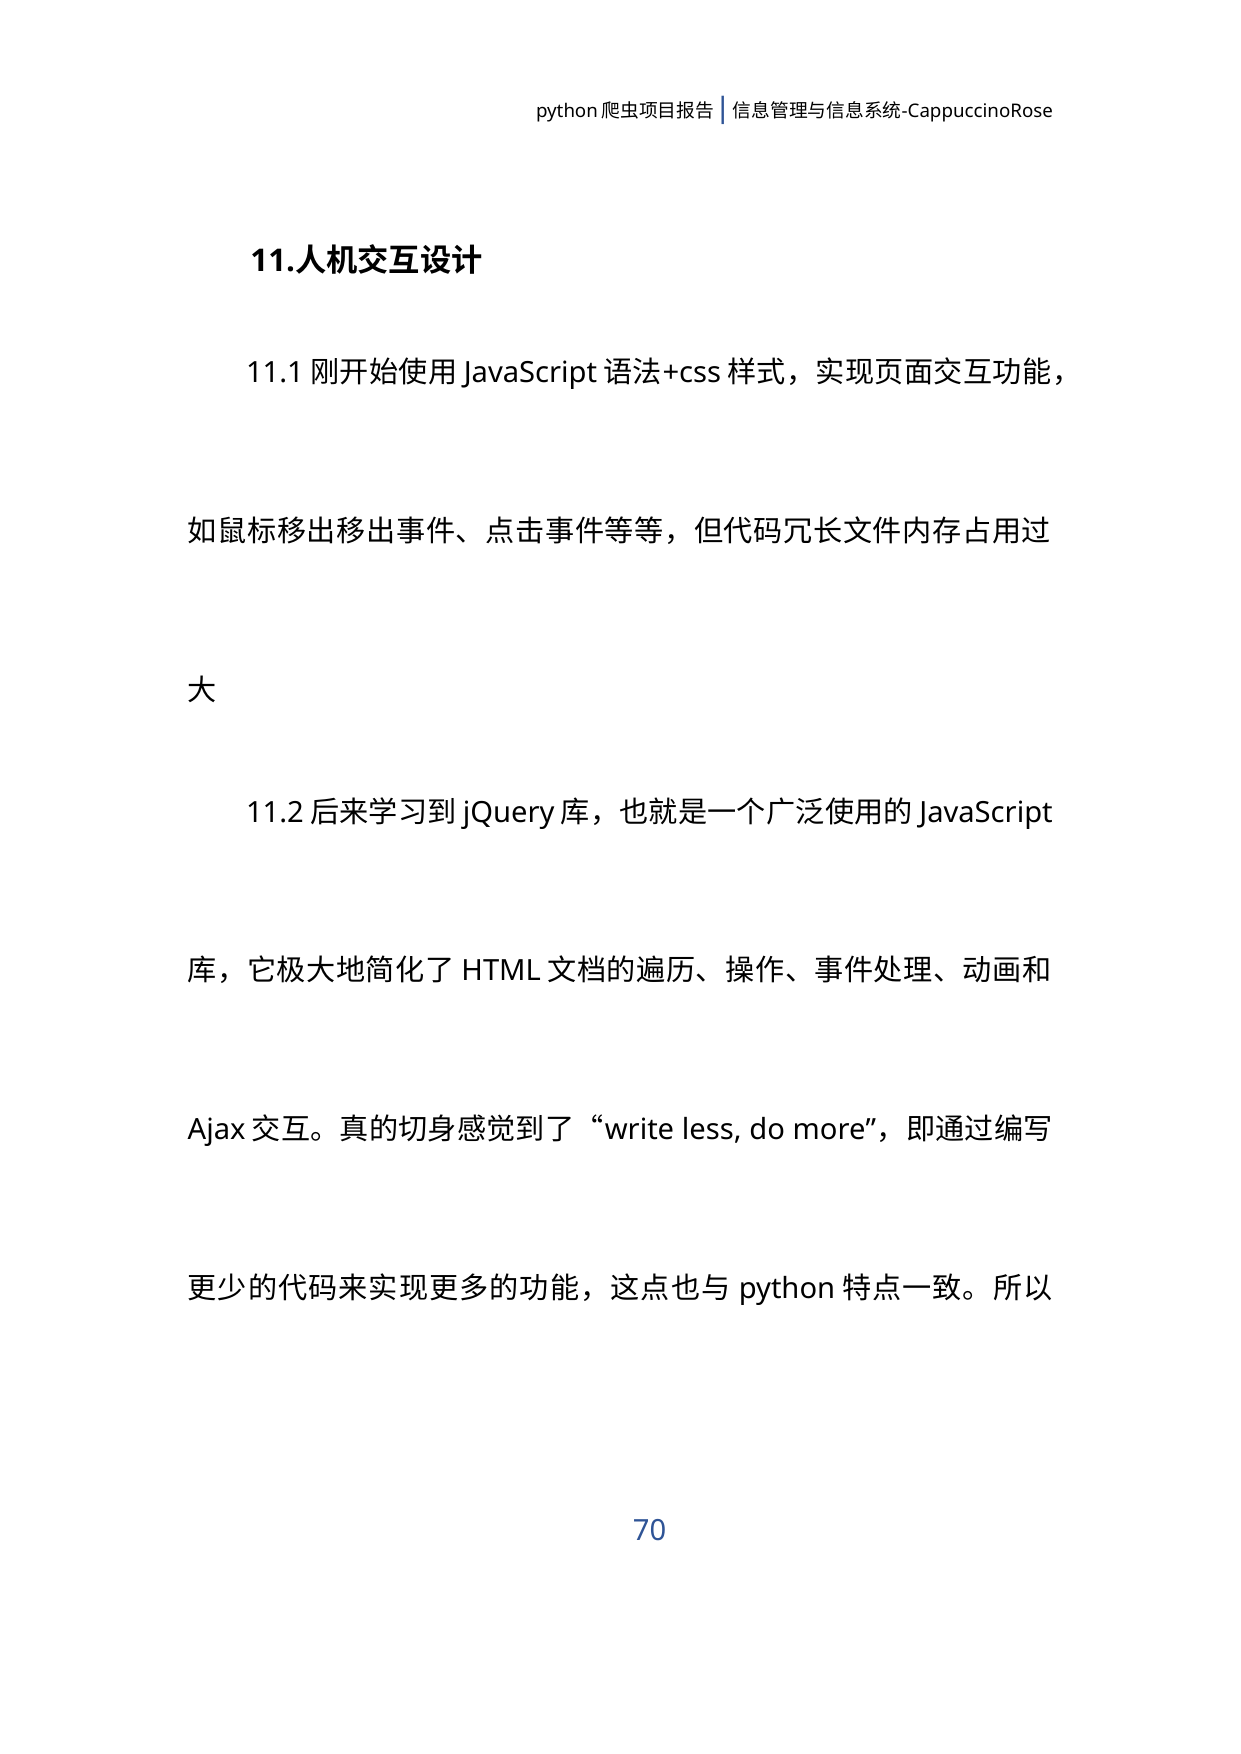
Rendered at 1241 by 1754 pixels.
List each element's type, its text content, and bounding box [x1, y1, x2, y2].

text 11.1刚开始使用JavaScript语法+css样式，实现页面交互功能，如鼠标移出移出事件、点击事件等等，但代码冗长文件内存占用过大 [187, 331, 1053, 727]
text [187, 770, 1053, 1325]
subtitle 11.人机交互设计 [187, 218, 1053, 297]
